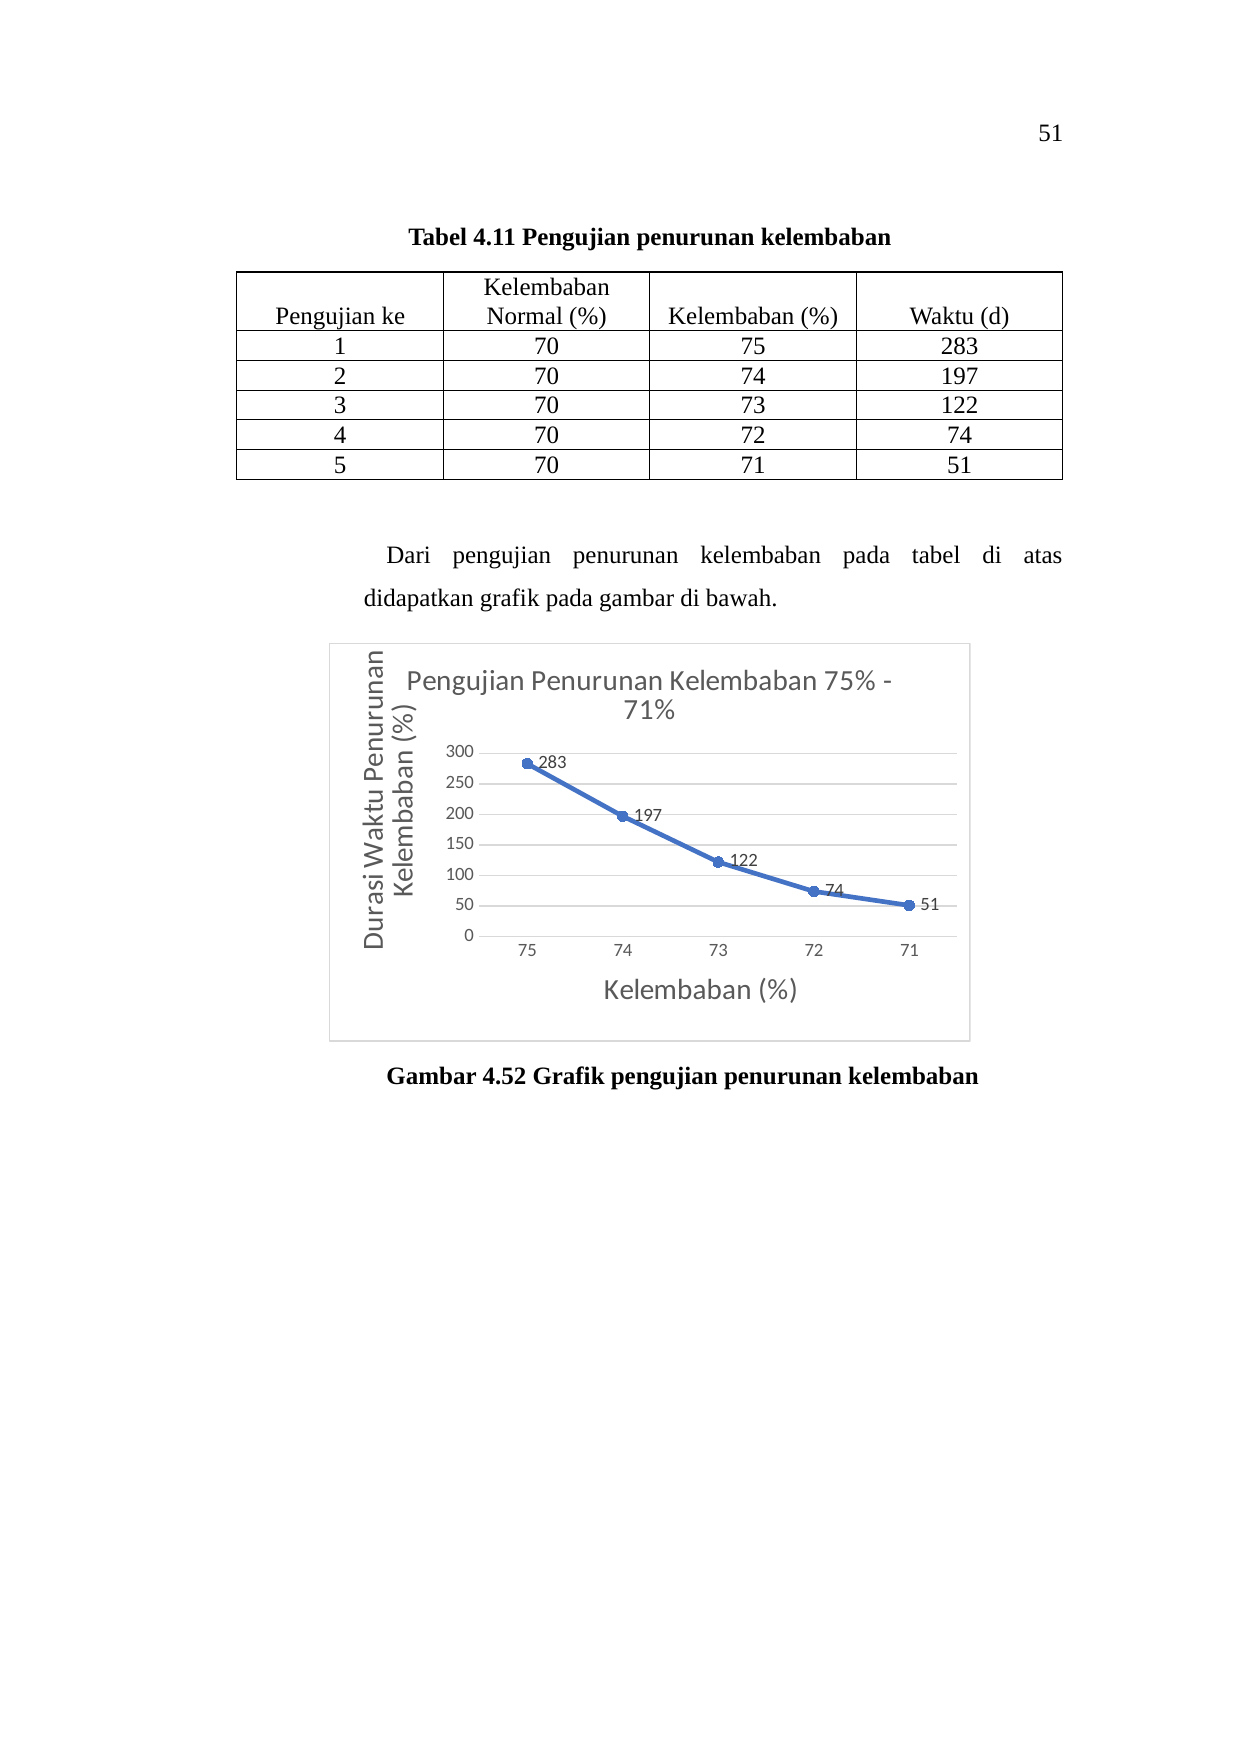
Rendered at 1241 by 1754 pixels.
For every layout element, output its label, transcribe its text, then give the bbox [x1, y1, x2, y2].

table_cell 70 [444, 420, 649, 449]
table_cell 75 [650, 331, 856, 360]
table_cell 70 [444, 331, 649, 360]
table_cell 5 [237, 450, 443, 479]
table_cell 71 [650, 450, 856, 479]
table_cell 283 [857, 331, 1062, 360]
table_cell 3 [237, 391, 443, 419]
table_cell 70 [444, 391, 649, 419]
table_cell 4 [237, 420, 443, 449]
table_header Pengujian ke [237, 273, 443, 330]
table_cell 72 [650, 420, 856, 449]
table_cell 73 [650, 391, 856, 419]
table_cell 51 [857, 450, 1062, 479]
table_cell 70 [444, 450, 649, 479]
table_header Kelembaban Normal (%) [444, 273, 649, 330]
table_cell 197 [857, 361, 1062, 389]
table_cell 74 [857, 420, 1062, 449]
text Tabel 4.11 Pengujian penurunan kelembaban [236, 222, 1063, 251]
text Dari pengujian penurunan kelembaban pada tabel di atas didapatkan grafik pada gambar di bawah. [364, 540, 1063, 612]
table_cell 70 [444, 361, 649, 389]
table_cell 122 [857, 391, 1062, 419]
table_cell 74 [650, 361, 856, 389]
table_header Waktu (d) [857, 273, 1062, 330]
table_cell 2 [237, 361, 443, 389]
table_header Kelembaban (%) [650, 273, 856, 330]
table_cell 1 [237, 331, 443, 360]
